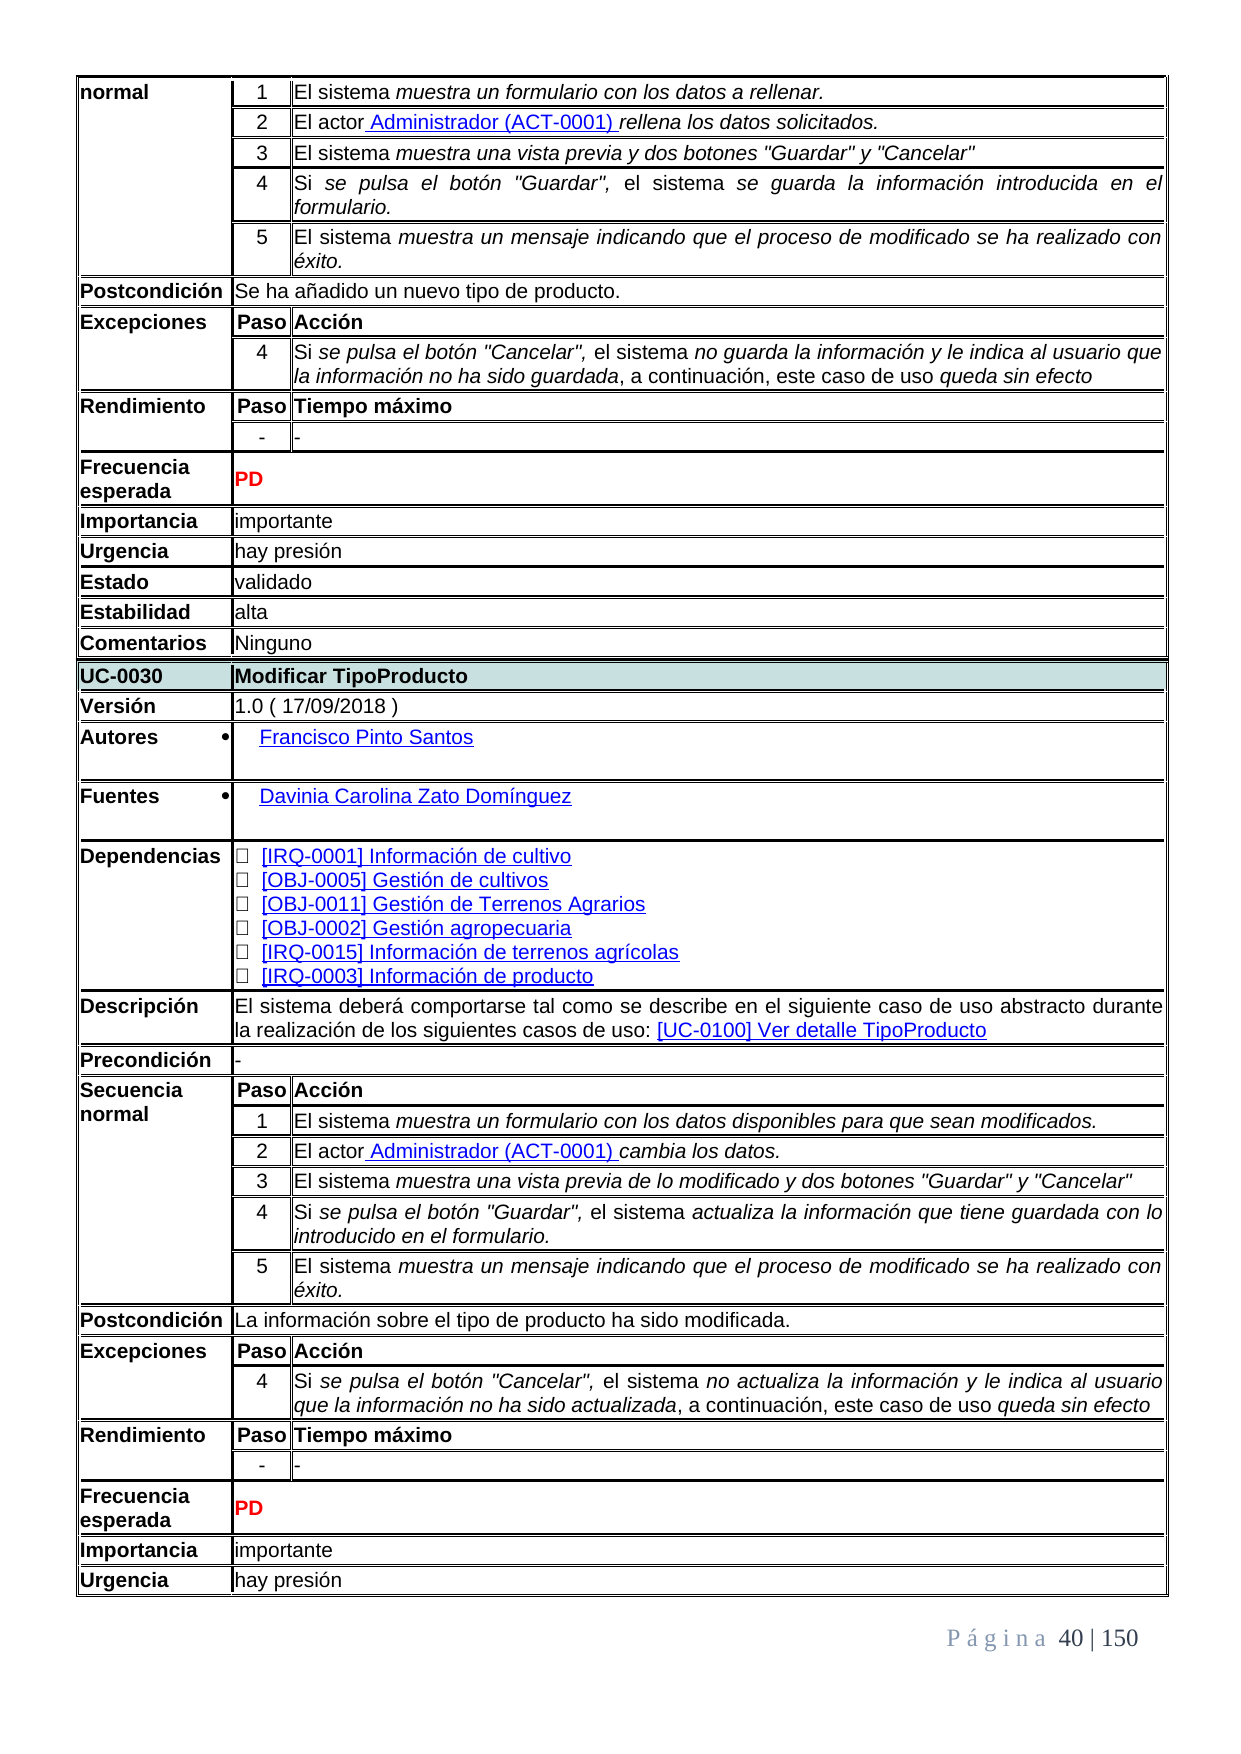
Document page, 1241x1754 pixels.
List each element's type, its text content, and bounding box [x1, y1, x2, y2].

table_cell 3 [234, 139, 290, 166]
table_cell Importancia [79, 504, 231, 534]
table_cell Acción [291, 305, 1167, 335]
table_cell Davinia Carolina Zato Domínguez [234, 779, 1166, 839]
table_cell hay presión [234, 535, 1166, 565]
table_cell Francisco Pinto Santos [232, 720, 1167, 779]
table_cell El sistema deberá comportarse tal como se describe en el siguiente caso de uso abstracto durante la realización de los siguientes casos de uso: [UC-0100] Ver detalle TipoProducto [234, 989, 1166, 1043]
table_cell 5 [234, 1253, 290, 1303]
table_cell  [IRQ-0001] Información de cultivo  [OBJ-0005] Gestión de cultivos  [OBJ-0011] Gestión de Terrenos Agrarios  [OBJ-0002] Gestión agropecuaria  [IRQ-0015] Información de terrenos agrícolas  [IRQ-0003] Información de producto [234, 839, 1166, 989]
table_cell 1 [234, 1107, 290, 1134]
table_cell El sistema muestra un mensaje indicando que el proceso de modificado se ha realizado con éxito. [293, 1249, 1166, 1303]
table_cell - [234, 423, 290, 450]
table_cell Postcondición [79, 275, 231, 305]
table_cell 2 [234, 1138, 290, 1164]
table_cell Estado [79, 565, 231, 595]
table_cell 3 [234, 1168, 290, 1195]
table_cell Si se pulsa el botón "Guardar", el sistema actualiza la información que tiene guardada con lo introducido en el formulario. [291, 1195, 1167, 1249]
table_cell Secuencia normal [79, 77, 232, 274]
table_cell - [291, 420, 1167, 450]
table_cell 4 [234, 169, 290, 220]
table_cell Ninguno [232, 626, 1167, 656]
table_cell El actor Administrador (ACT-0001) cambia los datos. [293, 1134, 1166, 1164]
table_cell 4 [234, 339, 290, 389]
table_cell Se ha añadido un nuevo tipo de producto. [234, 275, 1166, 305]
table_cell Estabilidad [79, 595, 231, 626]
table_cell Paso [234, 1337, 290, 1364]
table_cell Acción [291, 1334, 1167, 1364]
table_cell validado [234, 565, 1166, 595]
table_cell Dependencias [79, 839, 231, 989]
table_cell - [234, 1043, 1166, 1073]
table_cell Precondición [79, 1043, 231, 1073]
table_header Modificar TipoProducto [232, 663, 1166, 689]
table_cell Postcondición [79, 1303, 231, 1334]
table_cell 5 [234, 224, 290, 274]
table_cell Excepciones [77, 305, 232, 389]
table_cell 1.0 ( 17/09/2018 ) [234, 689, 1166, 720]
table_cell Rendimiento [79, 389, 231, 450]
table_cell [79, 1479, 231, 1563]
table_cell Fuentes [79, 779, 231, 839]
table_cell Versión [79, 689, 231, 720]
table_cell Paso [234, 1422, 290, 1448]
table_cell importante [234, 504, 1166, 534]
table_cell El sistema muestra un mensaje indicando que el proceso de modificado se ha realizado con éxito. [293, 220, 1166, 274]
table_cell Si se pulsa el botón "Cancelar", el sistema no guarda la información y le indica al usuario que la información no ha sido guardada, a continuación, este caso de uso queda sin efecto [293, 335, 1166, 389]
table_cell Autores [77, 720, 232, 779]
table_cell Tiempo máximo [293, 1418, 1166, 1448]
table_cell El sistema muestra un formulario con los datos disponibles para que sean modificados. [293, 1104, 1166, 1134]
table_cell Si se pulsa el botón "Guardar", el sistema se guarda la información introducida en el formulario. [293, 166, 1166, 220]
table_cell Descripción [79, 989, 231, 1043]
table_cell Secuencia normal [79, 1074, 231, 1303]
table_cell 4 [234, 1198, 290, 1249]
table_cell El sistema muestra una vista previa y dos botones "Guardar" y "Cancelar" [291, 136, 1167, 166]
table_cell El sistema muestra un formulario con los datos a rellenar. [291, 75, 1167, 105]
table_cell El sistema muestra una vista previa de lo modificado y dos botones "Guardar" y "Cancelar" [293, 1165, 1166, 1195]
table_cell 2 [234, 109, 290, 136]
table_cell - [234, 1452, 290, 1479]
table_cell Tiempo máximo [293, 389, 1166, 420]
table_cell Excepciones [77, 1334, 232, 1418]
table_cell PD [234, 450, 1166, 504]
table_cell Si se pulsa el botón "Cancelar", el sistema no actualiza la información y le indica al usuario que la información no ha sido actualizada, a continuación, este caso de uso queda sin efecto [293, 1364, 1166, 1418]
table_cell Urgencia [79, 535, 231, 565]
table_cell 1 [232, 78, 291, 105]
table_cell Comentarios [77, 626, 232, 656]
table_cell alta [234, 595, 1166, 626]
table_cell Rendimiento [79, 1418, 231, 1479]
table_cell Paso [234, 1077, 290, 1104]
table_cell El actor Administrador (ACT-0001) rellena los datos solicitados. [293, 105, 1166, 136]
table_cell Frecuencia esperada [79, 450, 231, 504]
table_cell Acción [293, 1074, 1166, 1104]
table_cell La información sobre el tipo de producto ha sido modificada. [234, 1303, 1166, 1334]
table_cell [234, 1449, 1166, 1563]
table_header UC-0030 [79, 661, 232, 689]
table_cell Paso [234, 308, 290, 335]
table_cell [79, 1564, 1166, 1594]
table_cell 4 [234, 1367, 290, 1418]
table_cell Paso [234, 393, 290, 420]
